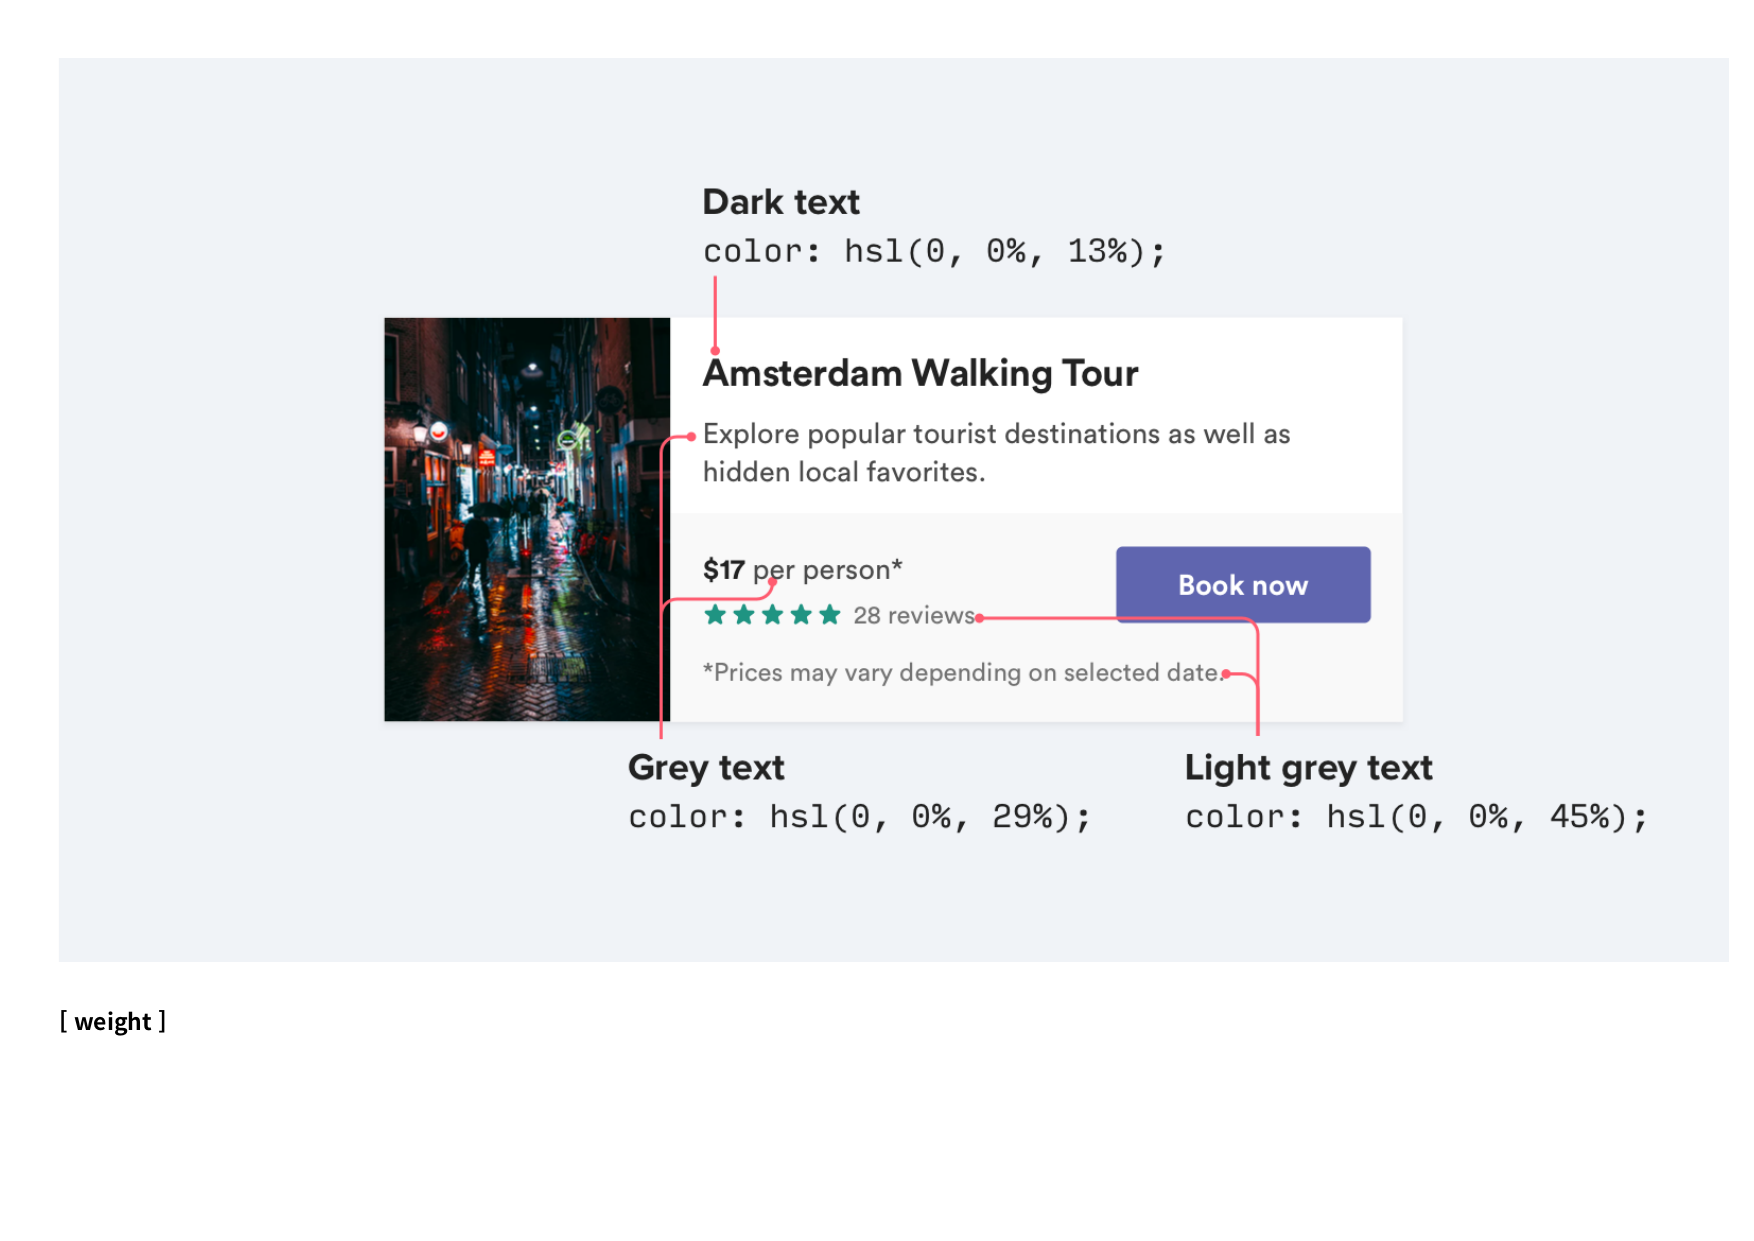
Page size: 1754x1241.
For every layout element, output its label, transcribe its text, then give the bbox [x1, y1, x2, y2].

text [ weight ] [59, 1003, 1695, 1037]
picture [58, 58, 1729, 962]
